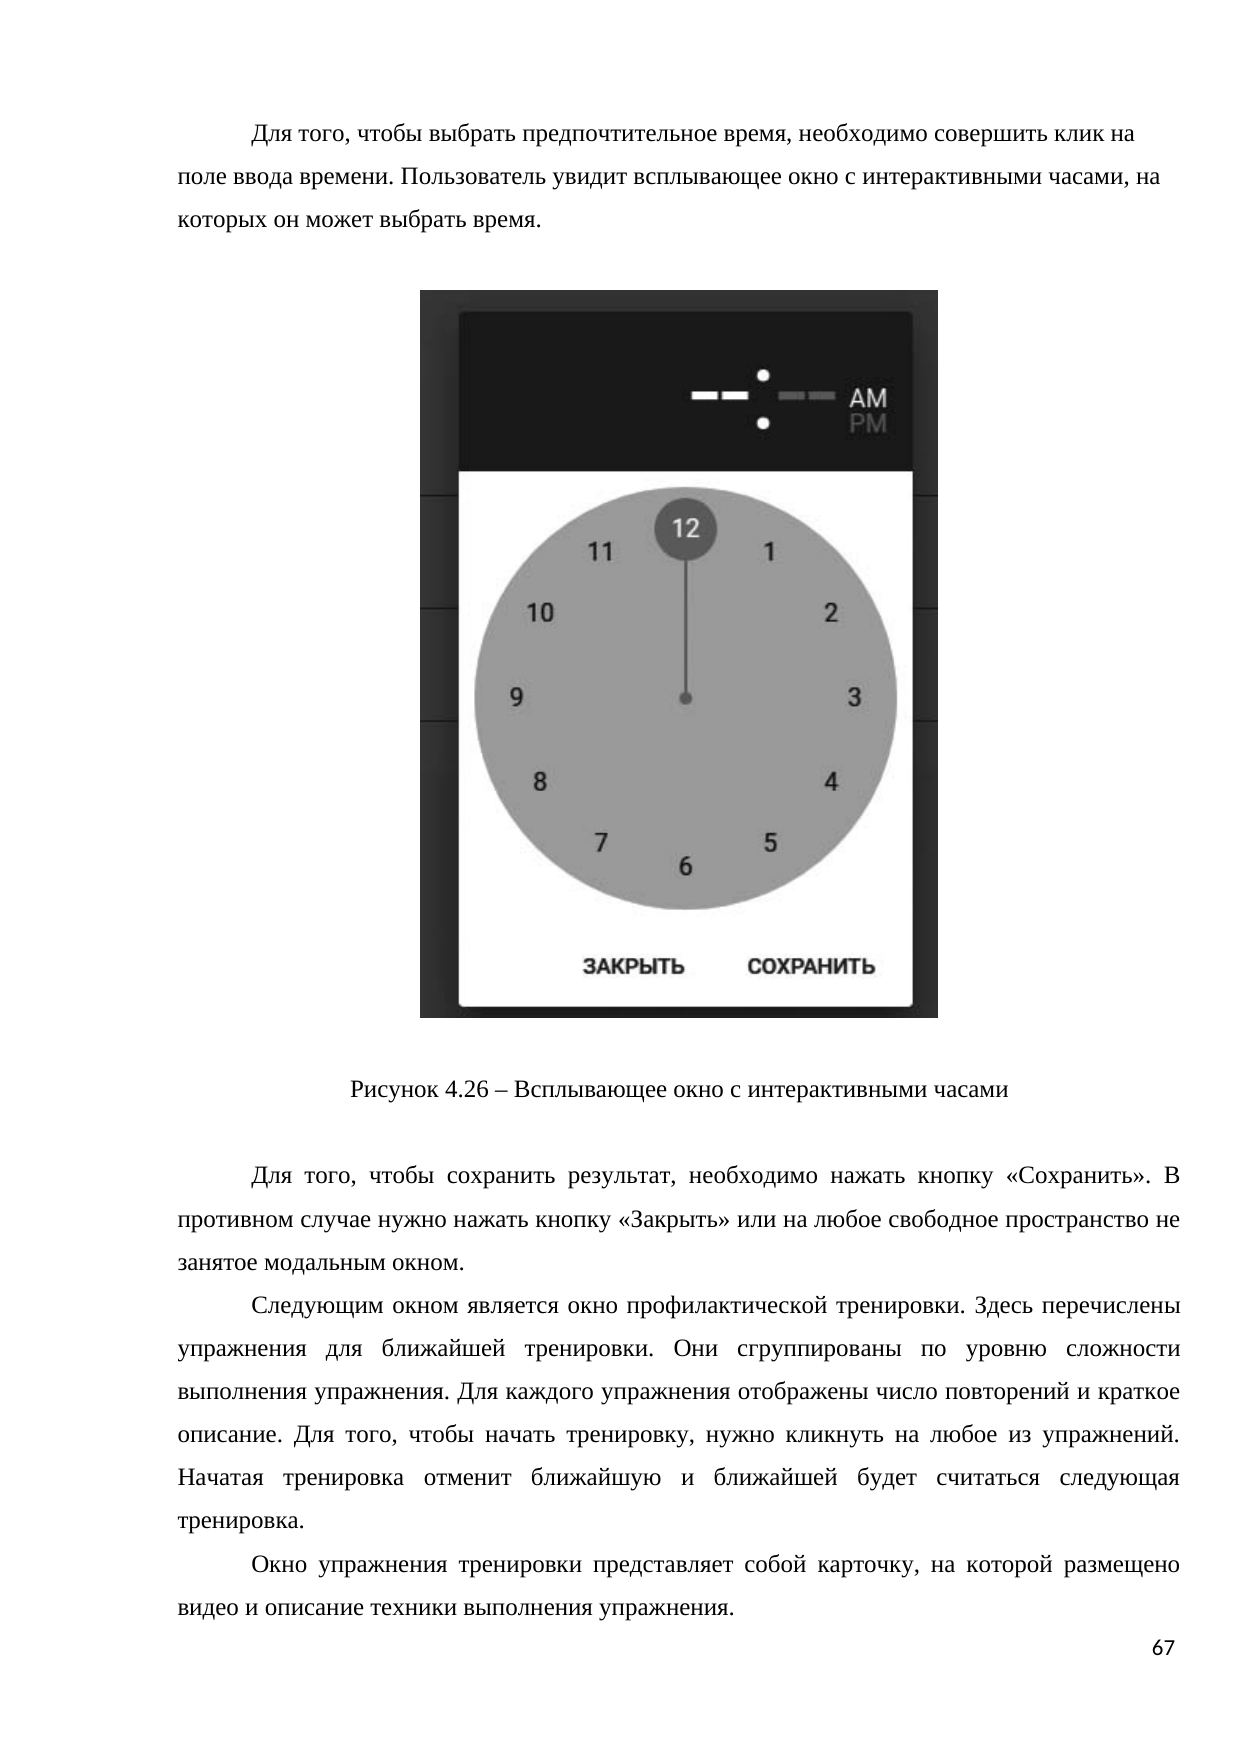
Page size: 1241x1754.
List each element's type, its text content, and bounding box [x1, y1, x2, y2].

text Для того, чтобы выбрать предпочтительное время, необходимо совершить клик на поле ввода времени. Пользователь увидит всплывающее окно с интерактивными часами, на которых он может выбрать время. [177, 118, 1181, 233]
picture [420, 290, 938, 1018]
text Для того, чтобы сохранить результат, необходимо нажать кнопку «Сохранить». В противном случае нужно нажать кнопку «Закрыть» или на любое свободное пространство не занятое модальным окном. [177, 1161, 1181, 1276]
text Окно упражнения тренировки представляет собой карточку, на которой размещено видео и описание техники выполнения упражнения. [177, 1549, 1181, 1621]
text Следующим окном является окно профилактической тренировки. Здесь перечислены упражнения для ближайшей тренировки. Они сгруппированы по уровню сложности выполнения упражнения. Для каждого упражнения отображены число повторений и краткое описание. Для того, чтобы начать тренировку, нужно кликнуть на любое из упражнений. Начатая тренировка отменит ближайшую и ближайшей будет считаться следующая тренировка. [177, 1290, 1181, 1534]
text Рисунок 4.26 – Всплывающее окно с интерактивными часами [177, 1074, 1181, 1103]
